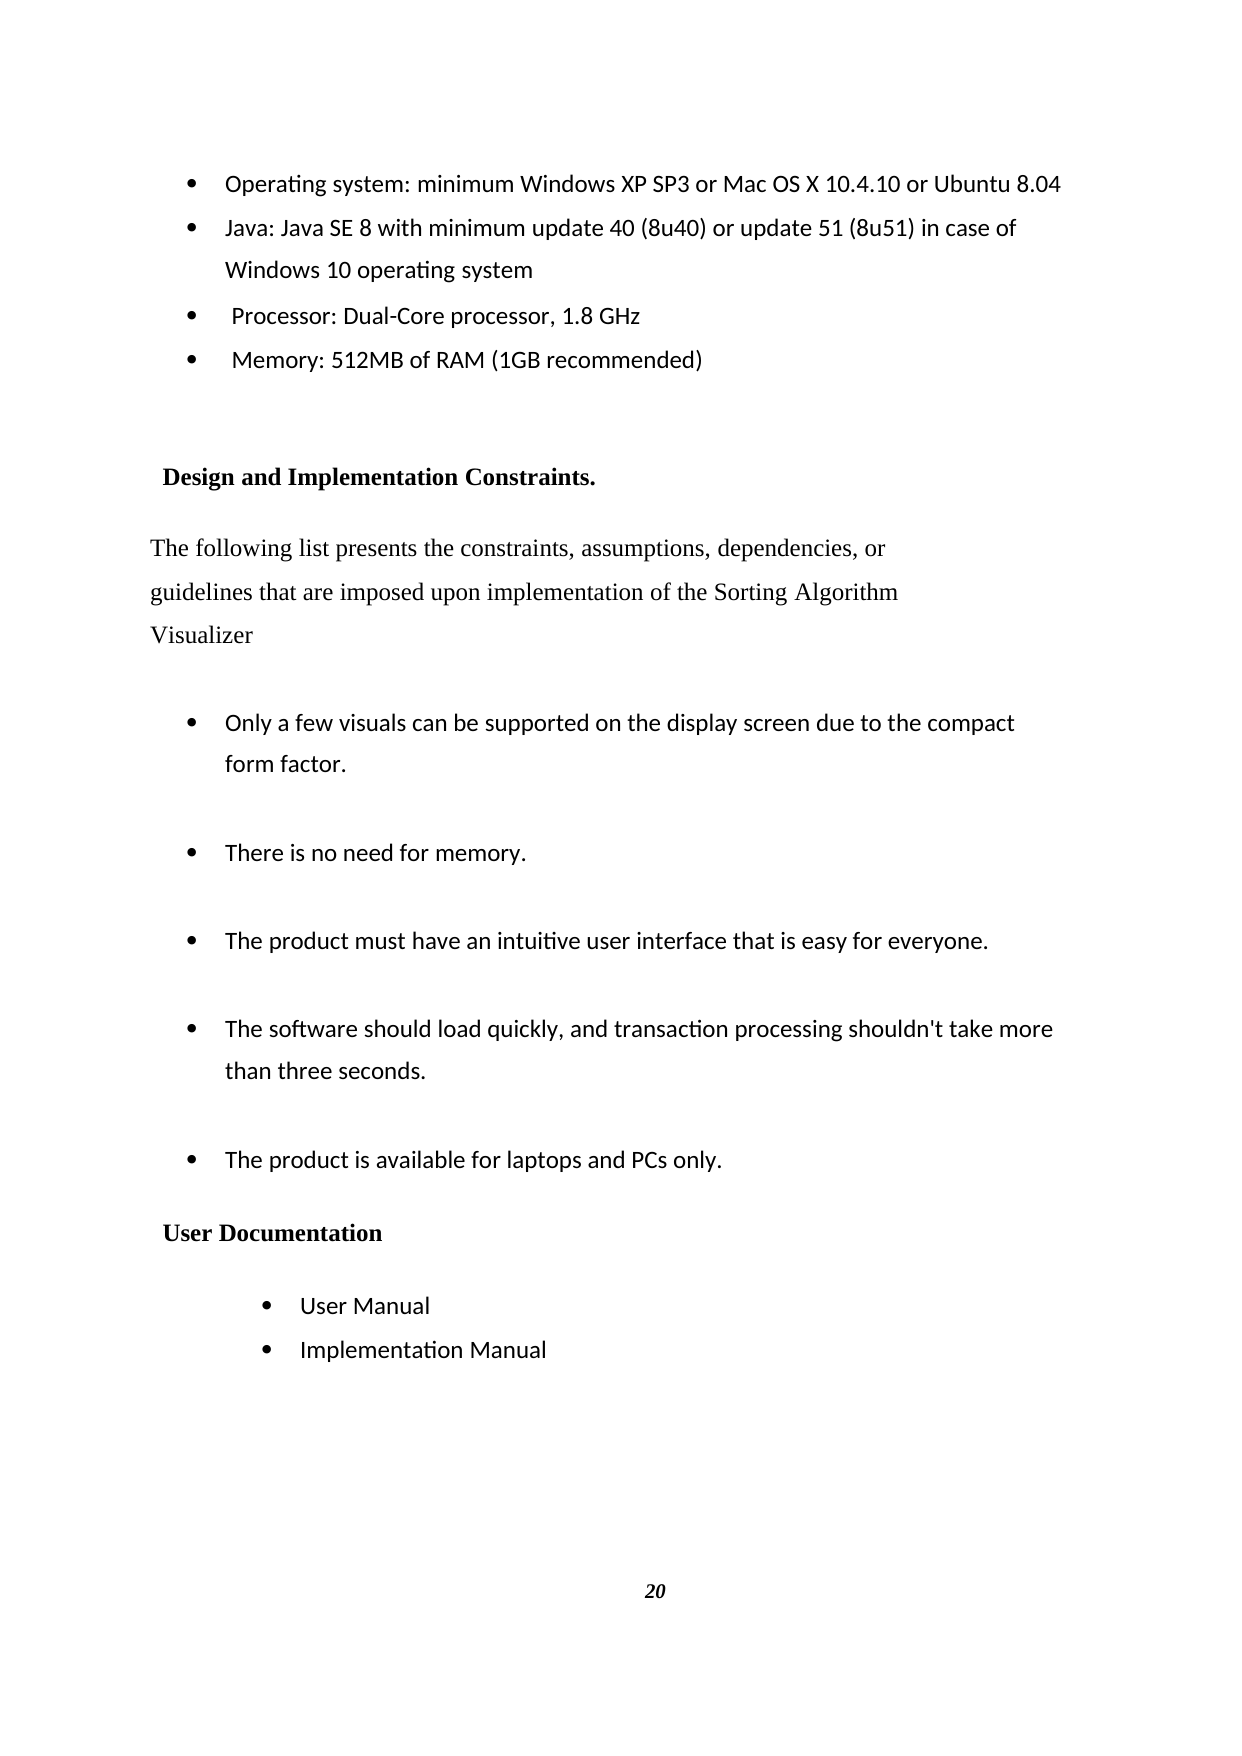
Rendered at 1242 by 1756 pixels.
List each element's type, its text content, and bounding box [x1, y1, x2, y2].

list User Manual [262, 1290, 1183, 1321]
list Memory: 512MB of RAM (1GB recommended) [187, 344, 1183, 375]
subtitle User Documentation [162, 1218, 1183, 1246]
subtitle Design and Implementation Constraints. [162, 462, 1183, 490]
list Processor: Dual-Core processor, 1.8 GHz [187, 300, 1183, 331]
list Only a few visuals can be supported on the display screen due to the compact form factor. [187, 707, 1054, 779]
list There is no need for memory. [187, 837, 1183, 868]
list The product must have an intuitive user interface that is easy for everyone. [187, 925, 1183, 956]
text The following list presents the constraints, assumptions, dependencies, or guidelines that are imposed upon implementation of the Sorting Algorithm Visualizer [150, 533, 992, 648]
list The product is available for laptops and PCs only. [187, 1144, 1183, 1174]
list The software should load quickly, and transaction processing shouldn't take more than three seconds. [187, 1013, 1087, 1085]
list Java: Java SE 8 with minimum update 40 (8u40) or update 51 (8u51) in case of Windows 10 operating system [187, 213, 1018, 285]
list Implementation Manual [262, 1334, 1183, 1365]
list Operating system: minimum Windows XP SP3 or Mac OS X 10.4.10 or Ubuntu 8.04 [187, 168, 1183, 198]
